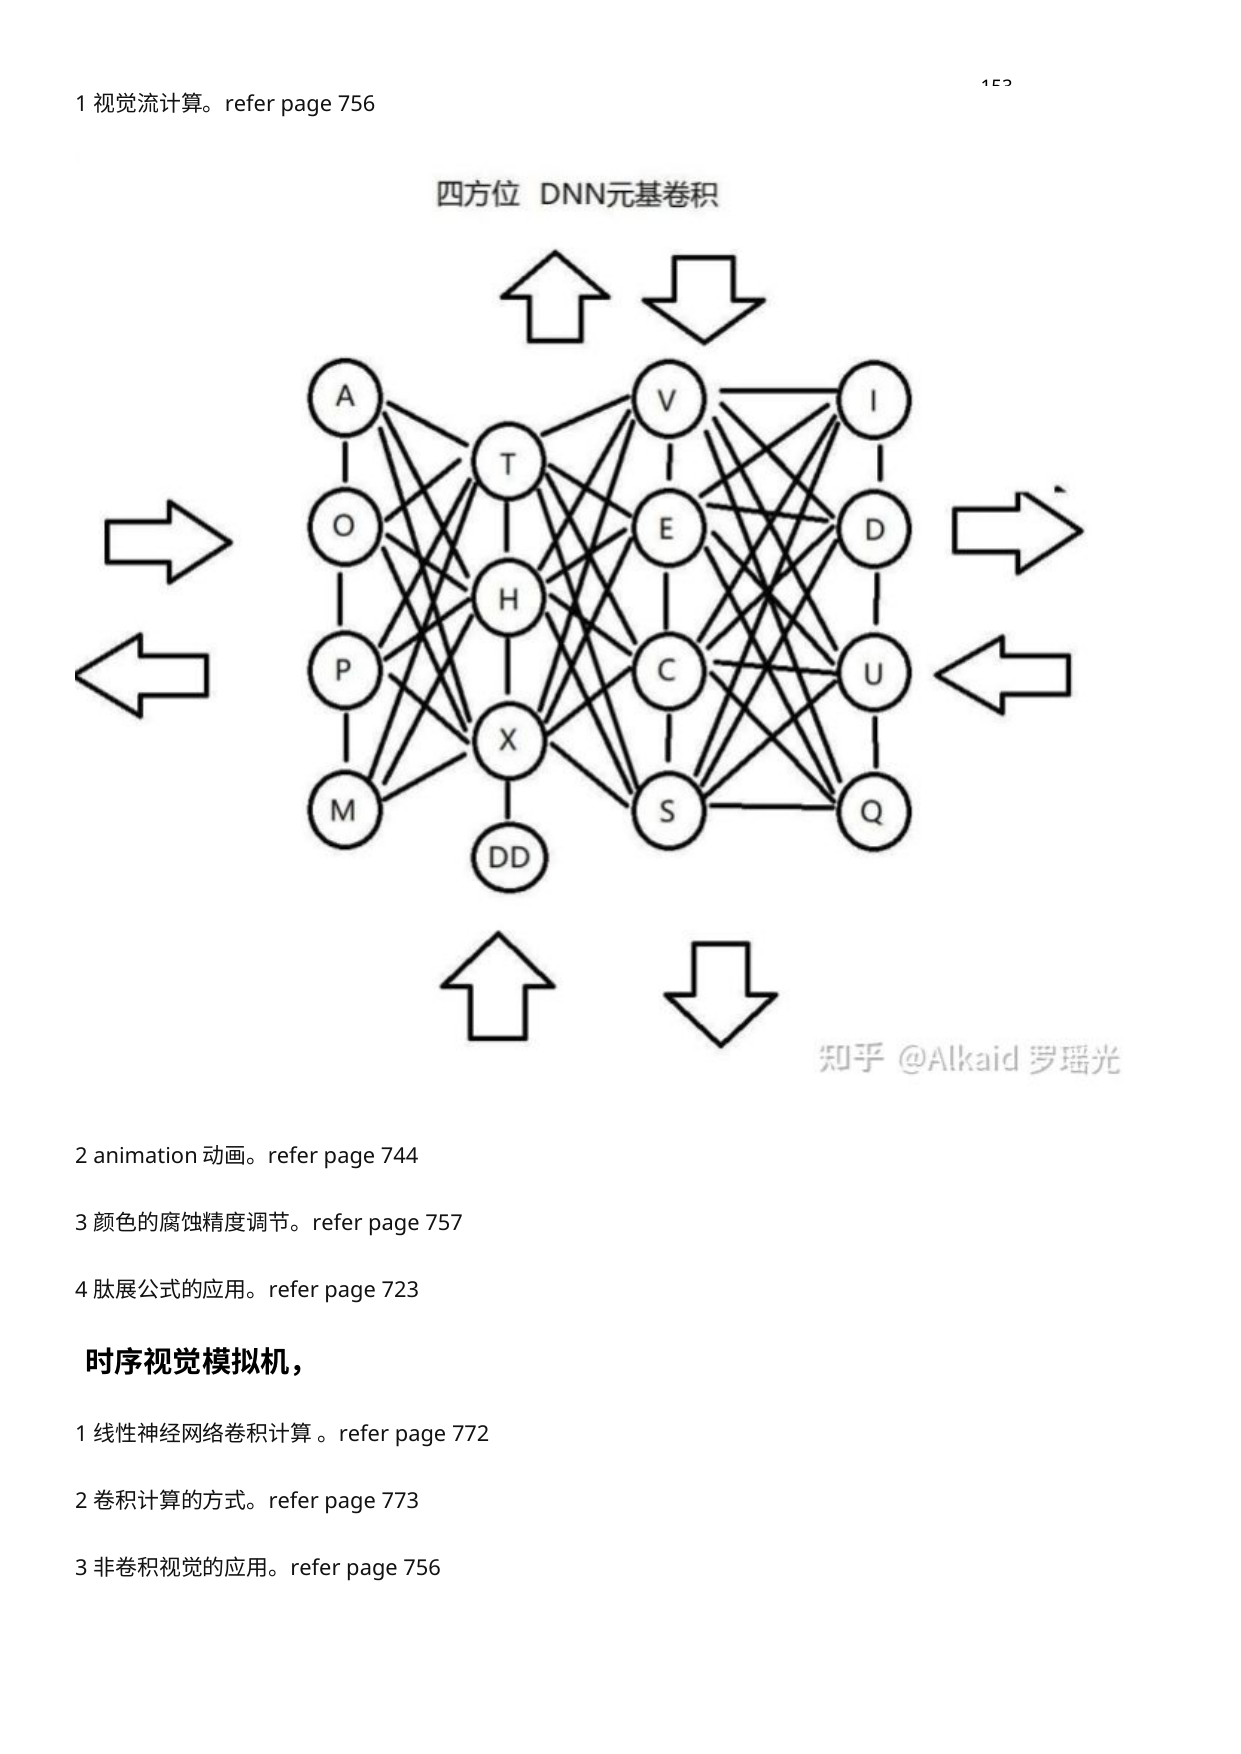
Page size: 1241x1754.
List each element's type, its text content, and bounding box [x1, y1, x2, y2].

text 4 肽展公式的应用。refer page 723 [75, 1272, 1165, 1304]
text 2 animation动画。refer page 744 [75, 1138, 1165, 1170]
picture [75, 152, 1147, 1104]
text 3 颜色的腐蚀精度调节。refer page 757 [75, 1205, 1165, 1237]
subtitle 时序视觉模拟机， [85, 1339, 1165, 1381]
text 3 非卷积视觉的应用。refer page 756 [75, 1549, 1165, 1581]
text 1 线性神经网络卷积计算 。refer page 772 [75, 1416, 1165, 1448]
text 1 视觉流计算。refer page 756 [75, 86, 1165, 117]
text 2 卷积计算的方式。refer page 773 [75, 1483, 1165, 1514]
